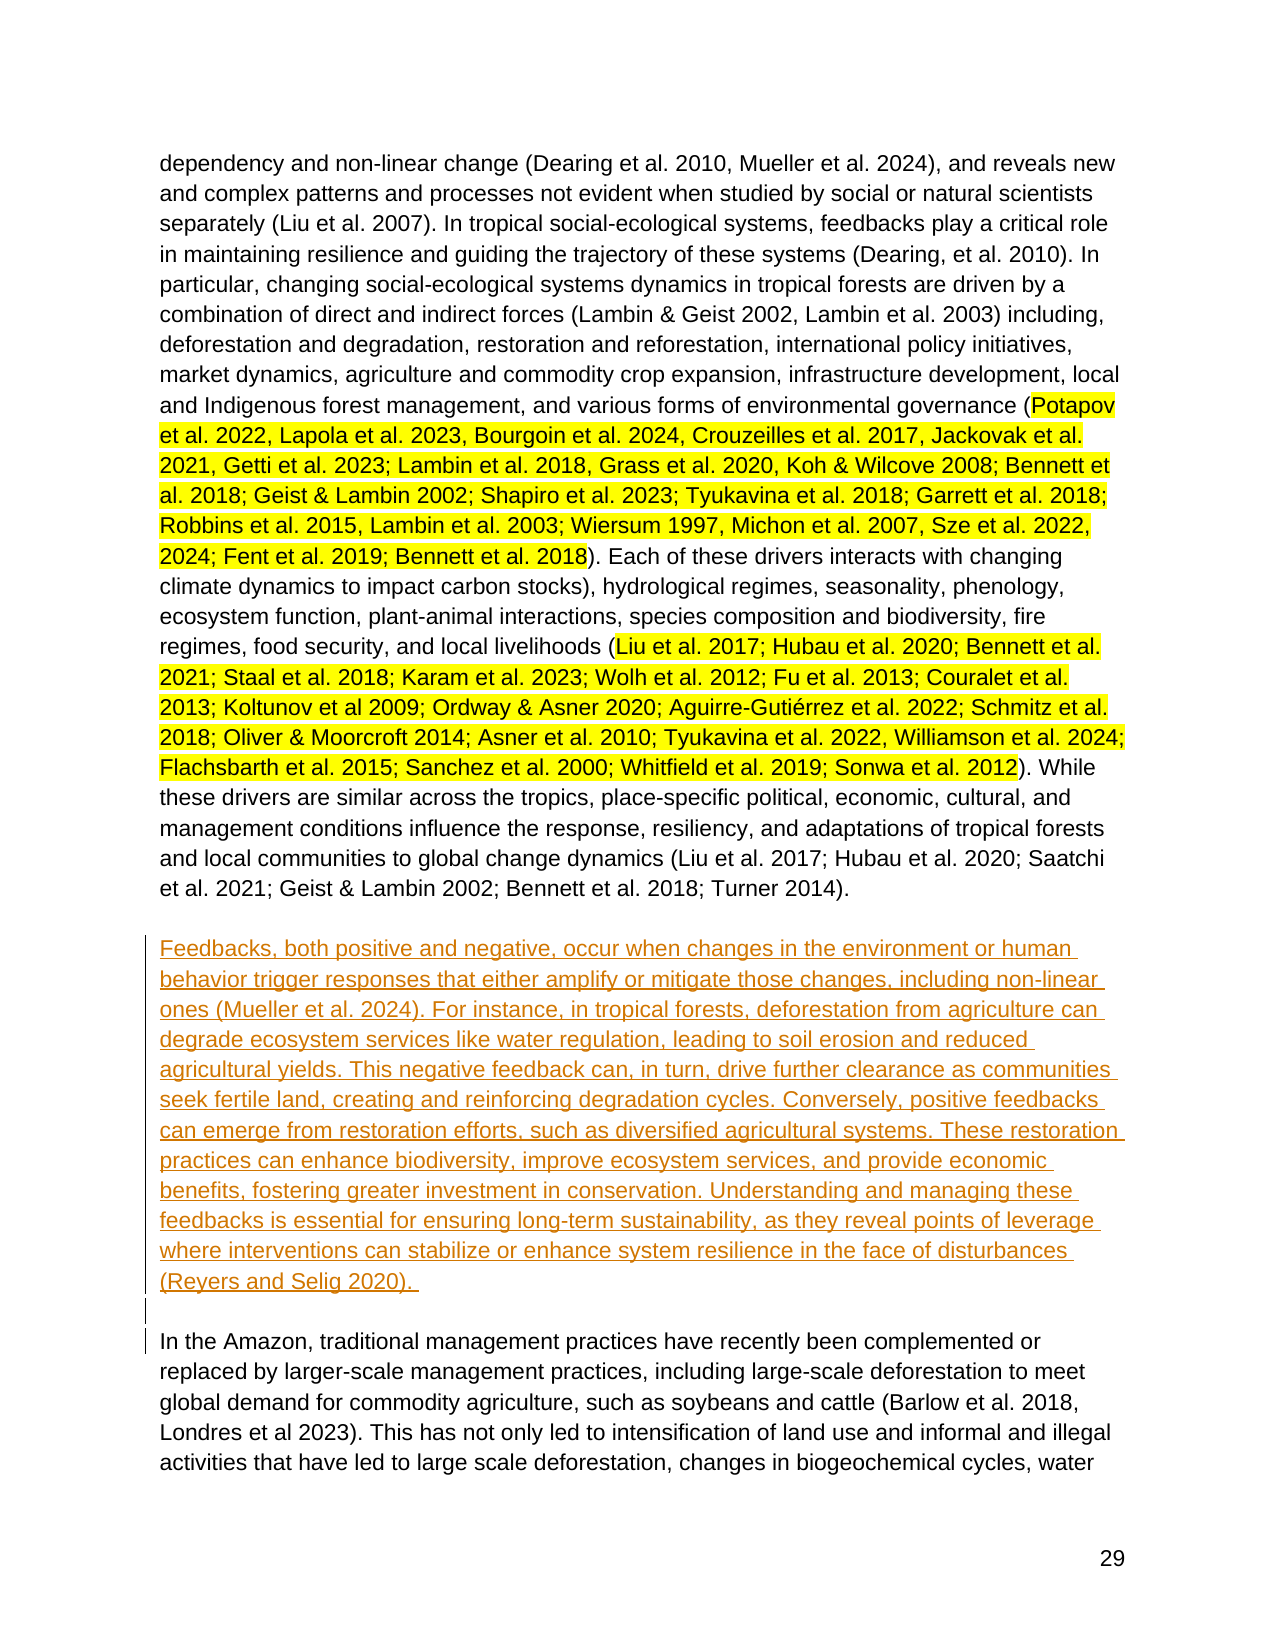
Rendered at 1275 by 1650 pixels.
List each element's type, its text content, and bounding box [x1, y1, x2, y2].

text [159, 150, 1125, 724]
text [159, 1328, 1125, 1475]
